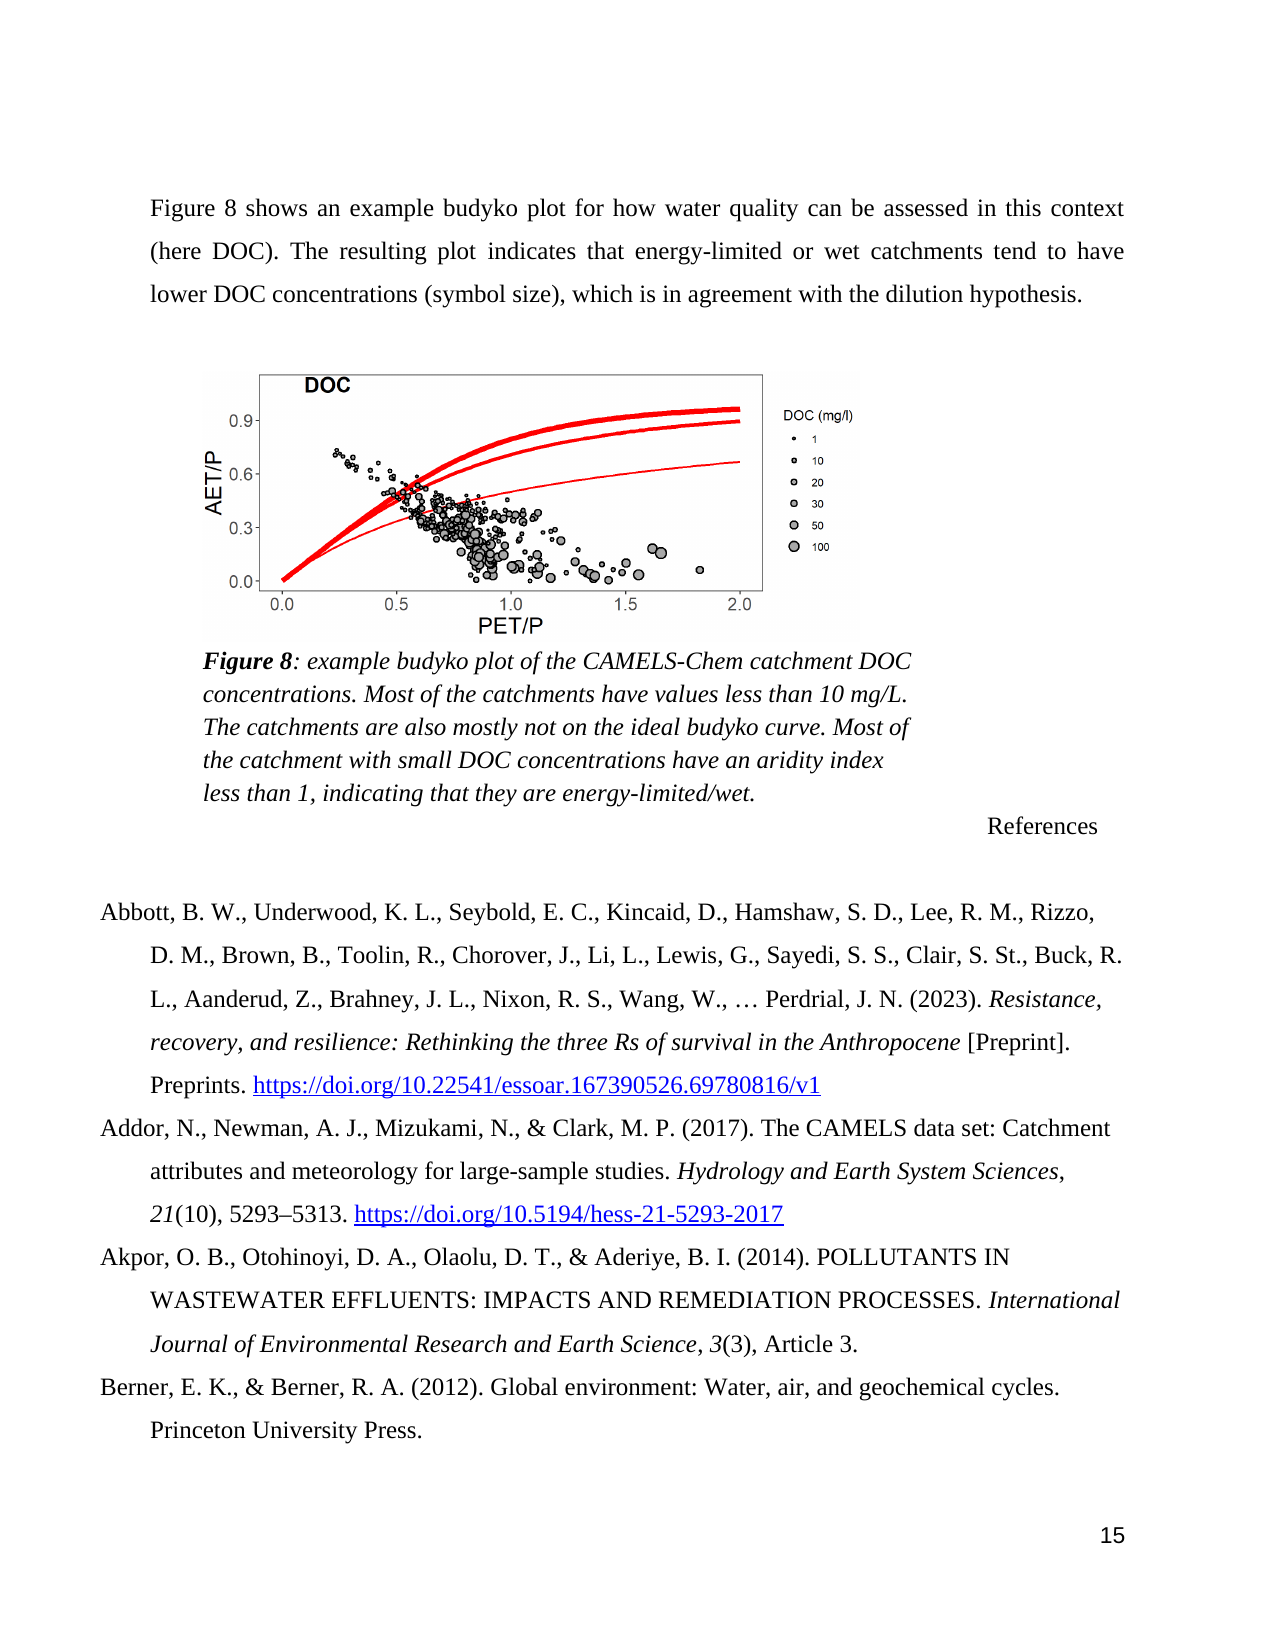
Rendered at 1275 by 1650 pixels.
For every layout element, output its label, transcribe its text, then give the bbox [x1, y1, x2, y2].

text Addor, N., Newman, A. J., Mizukami, N., & Clark, M. P. (2017). The CAMELS data set: Catchment attributes and meteorology for large-sample studies. Hydrology and Earth System Sciences, 21(10), 5293–5313. https://doi.org/10.5194/hess-21-5293-2017 [100, 1113, 1125, 1228]
text Berner, E. K., & Berner, R. A. (2012). Global environment: Water, air, and geochemical cycles. Princeton University Press. [100, 1372, 1125, 1444]
text Figure 8 shows an example budyko plot for how water quality can be assessed in this context (here DOC). The resulting plot indicates that energy-limited or wet catchments tend to have lower DOC concentrations (symbol size), which is in agreement with the dilution hypothesis. [150, 193, 1125, 308]
picture [202, 371, 860, 642]
text Abbott, B. W., Underwood, K. L., Seybold, E. C., Kincaid, D., Hamshaw, S. D., Lee, R. M., Rizzo, D. M., Brown, B., Toolin, R., Chorover, J., Li, L., Lewis, G., Sayedi, S. S., Clair, S. St., Buck, R. L., Aanderud, Z., Brahney, J. L., Nixon, R. S., Wang, W., … Perdrial, J. N. (2023). Resistance, recovery, and resilience: Rethinking the three Rs of survival in the Anthropocene [Preprint]. Preprints. https://doi.org/10.22541/essoar.167390526.69780816/v1 [100, 897, 1125, 1099]
text Akpor, O. B., Otohinoyi, D. A., Olaolu, D. T., & Aderiye, B. I. (2014). POLLUTANTS IN WASTEWATER EFFLUENTS: IMPACTS AND REMEDIATION PROCESSES. International Journal of Environmental Research and Earth Science, 3(3), Article 3. [100, 1242, 1125, 1357]
text References [150, 811, 1125, 840]
